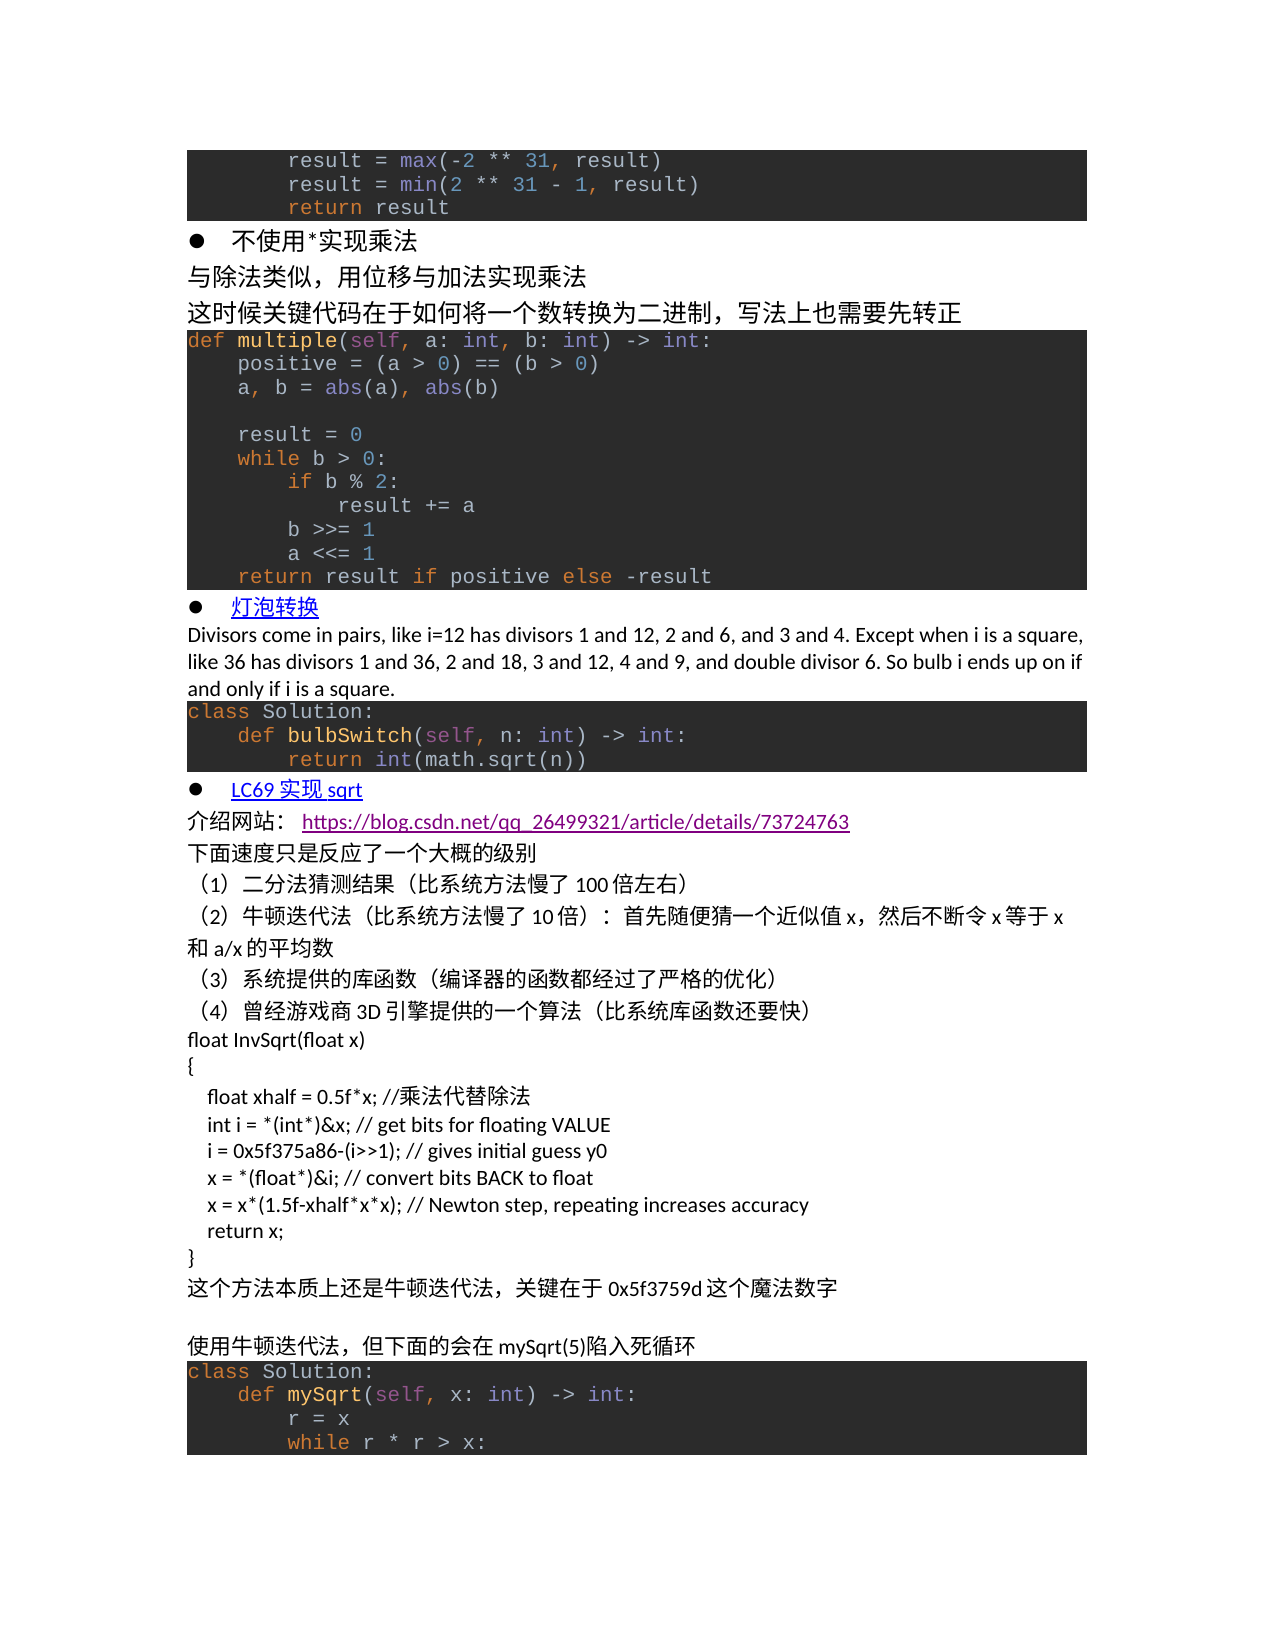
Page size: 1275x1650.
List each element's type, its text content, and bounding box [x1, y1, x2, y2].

text x = x*(1.5f-xhalf*x*x); // Newton step, repeating increases accuracy [187, 1191, 1087, 1217]
text 这个方法本质上还是牛顿迭代法，关键在于 0x5f3759d这个魔法数字 [187, 1271, 1087, 1302]
list LC69 实现sqrt [187, 772, 1087, 804]
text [187, 1361, 1087, 1455]
text float InvSqrt(float x) [187, 1026, 1087, 1052]
text Divisors come in pairs, like i=12 has divisors 1 and 12, 2 and 6, and 3 and 4. Except when i is a square, like 36 has divisors 1 and 36, 2 and 18, 3 and 12, 4 and 9, and double divisor 6. So bulb i ends up on if and only if i is a square. [187, 621, 1087, 701]
text return x; [187, 1217, 1087, 1244]
text （1）二分法猜测结果（比系统方法慢了100倍左右） [187, 867, 1087, 899]
text 使用牛顿迭代法，但下面的会在mySqrt(5)陷入死循环 [187, 1329, 1087, 1361]
text x = *(float*)&i; // convert bits BACK to float [187, 1164, 1087, 1191]
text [187, 150, 1087, 221]
text 这时候关键代码在于如何将一个数转换为二进制，写法上也需要先转正 [187, 293, 1087, 330]
text 与除法类似，用位移与加法实现乘法 [187, 257, 1087, 293]
text i = 0x5f375a86-(i>>1); // gives initial guess y0 [187, 1137, 1087, 1164]
text float xhalf = 0.5f*x; //乘法代替除法 [187, 1079, 1087, 1111]
list 不使用*实现乘法 [187, 221, 1087, 257]
text def multiple(self, a: int, b: int) -> int: positive = (a > 0) == (b > 0) a, b = abs(a), abs(b) result = 0 while b > 0: if b % 2: result += a b >>= 1 a <<= 1 return result if positive else -result [187, 330, 1087, 590]
list 灯泡转换 [187, 590, 1087, 621]
text class Solution: def bulbSwitch(self, n: int) -> int: return int(math.sqrt(n)) [187, 701, 1087, 772]
text （4）曾经游戏商3D引擎提供的一个算法（比系统库函数还要快） [187, 994, 1087, 1026]
text （3）系统提供的库函数（编译器的函数都经过了严格的优化） [187, 962, 1087, 994]
text 下面速度只是反应了一个大概的级别 [187, 836, 1087, 867]
text 介绍网站： https://blog.csdn.net/qq_26499321/article/details/73724763 [187, 804, 1087, 836]
text } [187, 1244, 1087, 1271]
text { [187, 1052, 1087, 1079]
text int i = *(int*)&x; // get bits for floating VALUE [187, 1111, 1087, 1137]
text （2）牛顿迭代法（比系统方法慢了10倍）：首先随便猜一个近似值x，然后不断令x等于x和a/x的平均数 [187, 899, 1087, 962]
